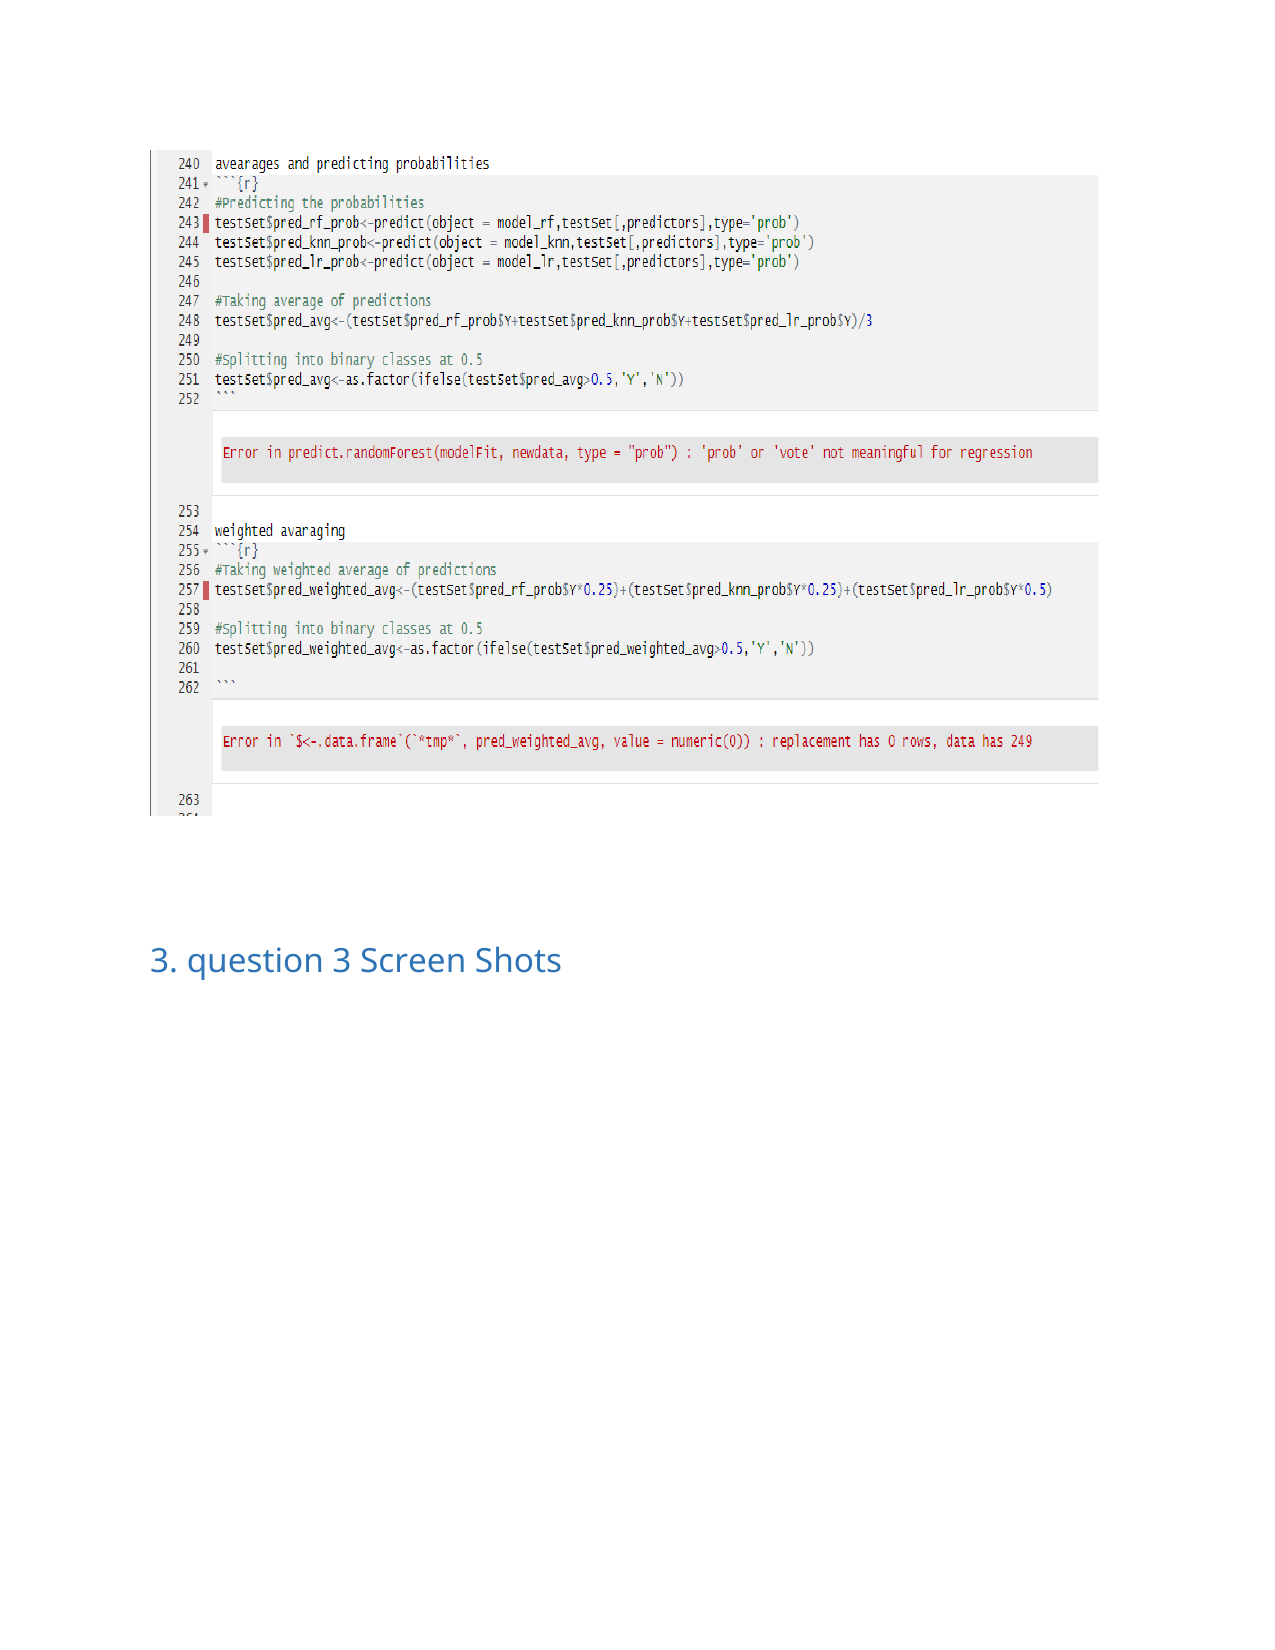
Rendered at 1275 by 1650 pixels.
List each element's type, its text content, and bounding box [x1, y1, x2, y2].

subtitle 3. question 3 Screen Shots [150, 937, 1125, 982]
picture [150, 150, 1099, 816]
